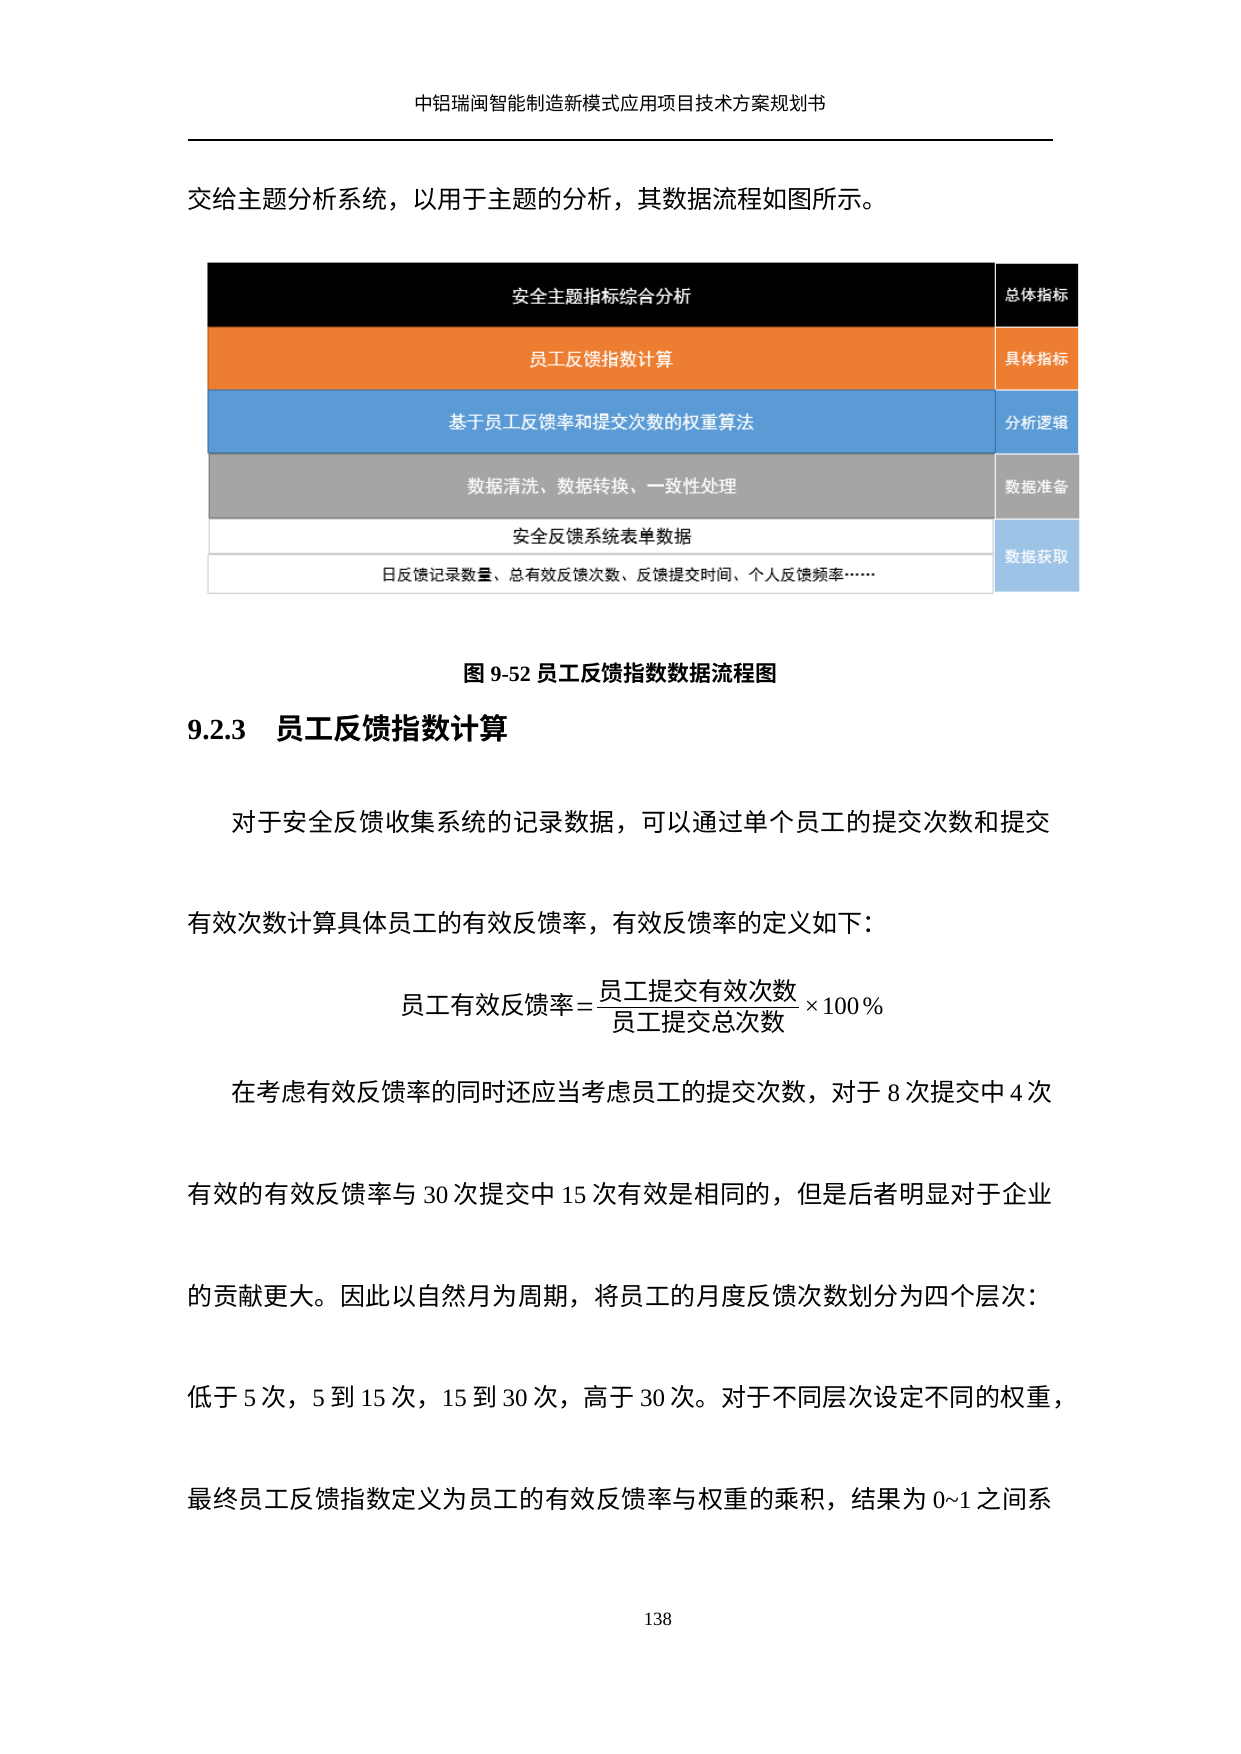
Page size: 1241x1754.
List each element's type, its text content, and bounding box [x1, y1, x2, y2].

subtitle 员工反馈指数计算 [187, 706, 1053, 748]
text 对于安全反馈收集系统的记录数据，可以通过单个员工的提交次数和提交有效次数计算具体员工的有效反馈率，有效反馈率的定义如下： [187, 786, 1053, 956]
picture [187, 250, 1093, 602]
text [187, 1056, 1053, 1532]
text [187, 164, 1053, 232]
